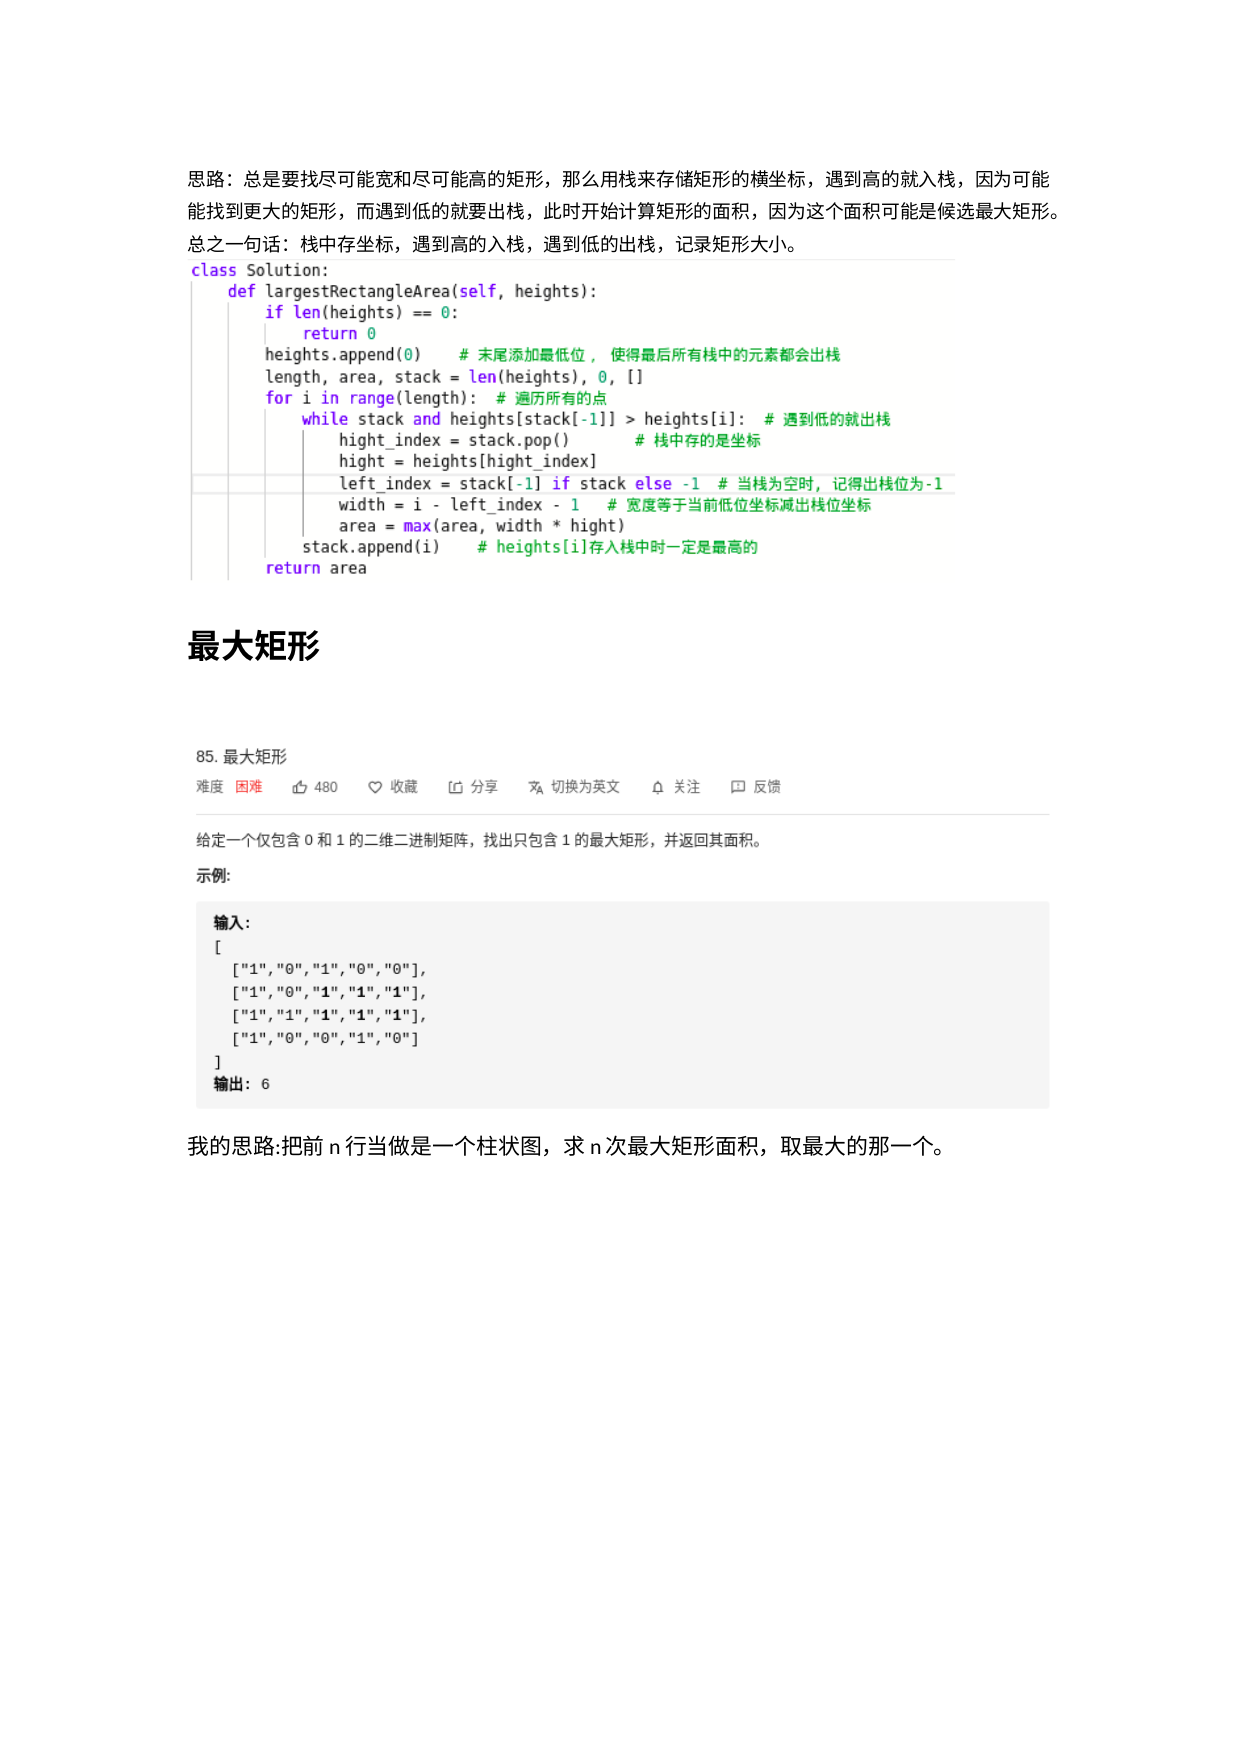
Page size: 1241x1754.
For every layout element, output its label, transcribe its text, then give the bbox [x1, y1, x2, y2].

text 总之一句话：栈中存坐标，遇到高的入栈，遇到低的出栈，记录矩形大小。 [187, 227, 1053, 259]
text 我的思路:把前n行当做是一个柱状图，求n次最大矩形面积，取最大的那一个。 [187, 1129, 1053, 1161]
picture [187, 259, 956, 583]
subtitle 最大矩形 [187, 612, 1053, 677]
text 思路：总是要找尽可能宽和尽可能高的矩形，那么用栈来存储矩形的横坐标，遇到高的就入栈，因为可能能找到更大的矩形，而遇到低的就要出栈，此时开始计算矩形的面积，因为这个面积可能是候选最大矩形。 [187, 162, 1053, 227]
picture [187, 738, 1053, 1111]
